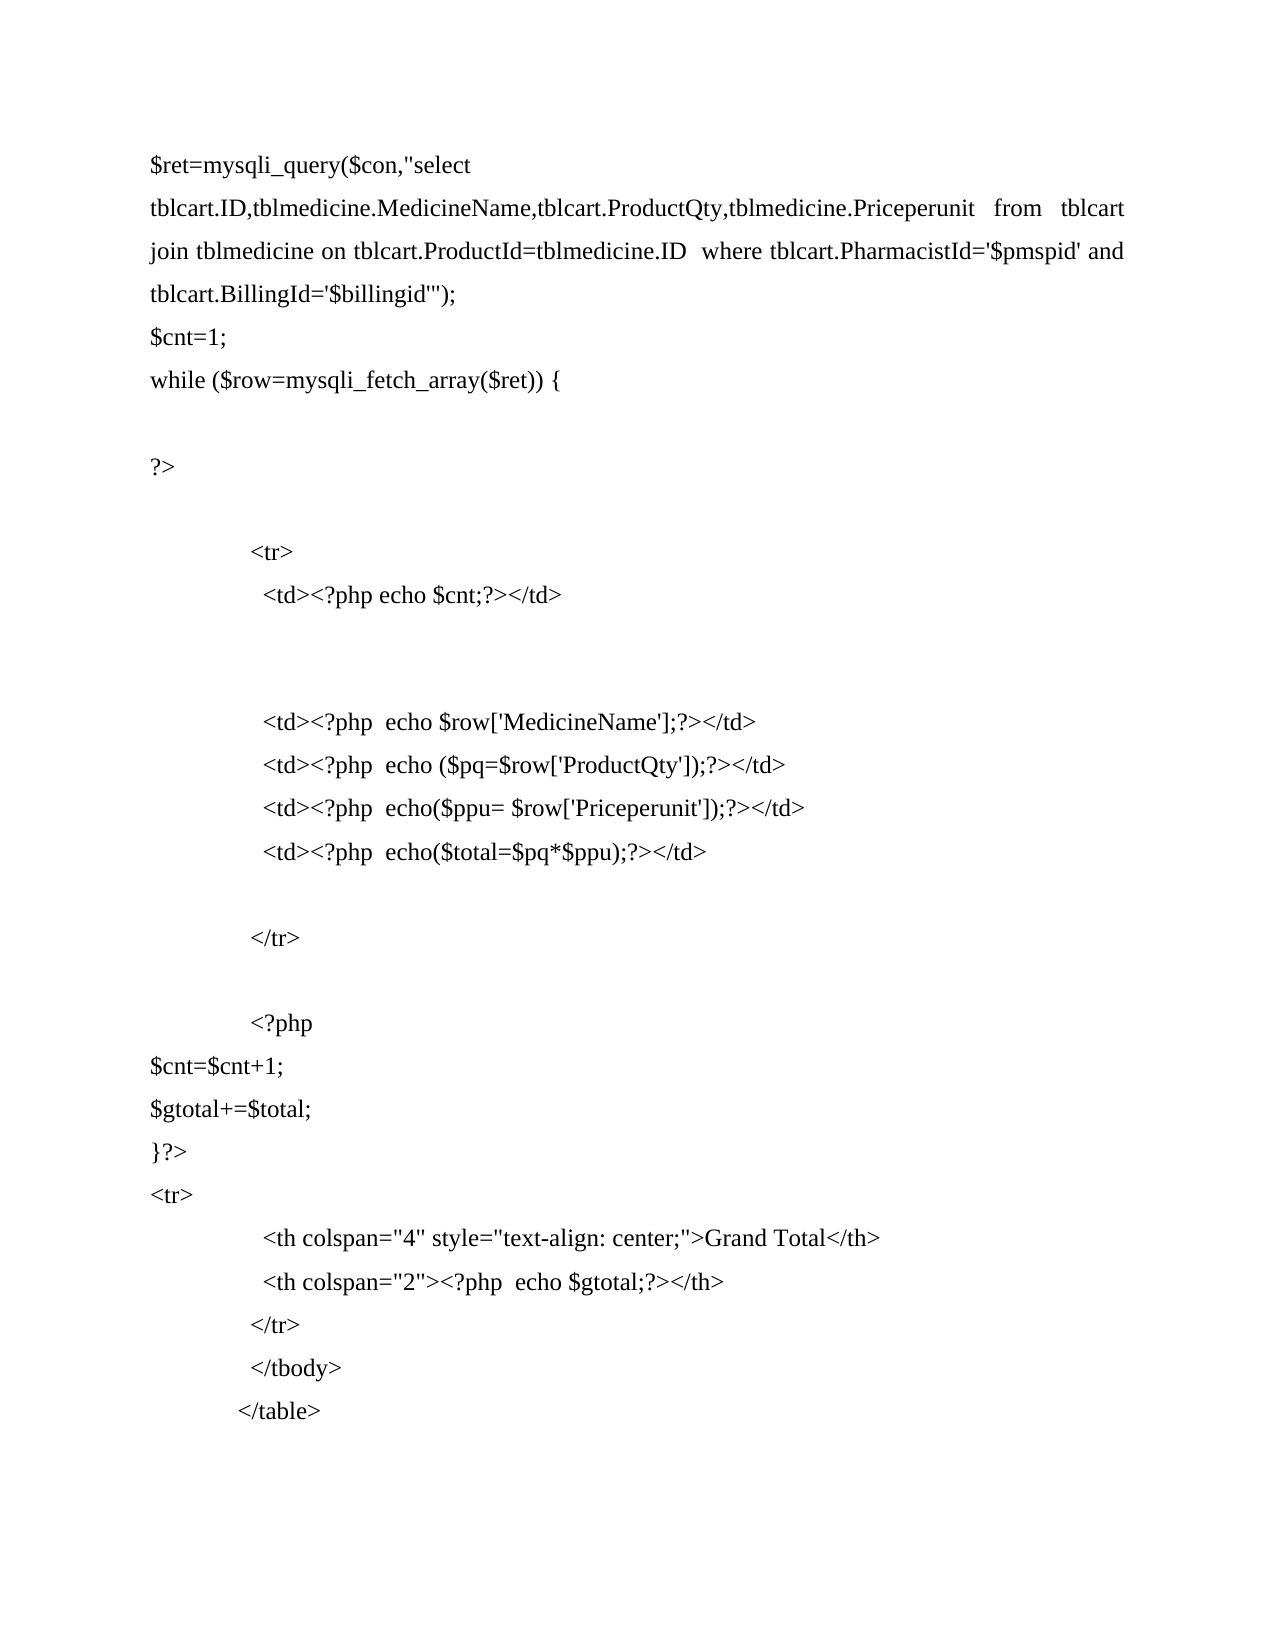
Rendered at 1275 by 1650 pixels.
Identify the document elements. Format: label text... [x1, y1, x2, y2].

text <td><?php echo $cnt;?></td> [150, 580, 1125, 609]
text ?> [150, 452, 1125, 481]
text while ($row=mysqli_fetch_array($ret)) { [150, 366, 1125, 394]
text <tr> [150, 537, 1125, 566]
text <td><?php echo($ppu= $row['Priceperunit']);?></td> [150, 793, 1125, 822]
text $ret=mysqli_query($con,"select tblcart.ID,tblmedicine.MedicineName,tblcart.ProductQty,tblmedicine.Priceperunit from tblcart join tblmedicine on tblcart.ProductId=tblmedicine.ID where tblcart.PharmacistId='$pmspid' and tblcart.BillingId='$billingid'"); [150, 150, 1125, 308]
text <td><?php echo ($pq=$row['ProductQty']);?></td> [150, 750, 1125, 779]
text <td><?php echo $row['MedicineName'];?></td> [150, 707, 1125, 736]
text </tr> [150, 1310, 1125, 1338]
text <td><?php echo($total=$pq*$ppu);?></td> [150, 837, 1125, 865]
text $cnt=$cnt+1; [150, 1051, 1125, 1080]
text }?> [150, 1137, 1125, 1166]
text </tbody> [150, 1353, 1125, 1382]
text <th colspan="2"><?php echo $gtotal;?></th> [150, 1267, 1125, 1295]
text </tr> [150, 923, 1125, 952]
text <th colspan="4" style="text-align: center;">Grand Total</th> [150, 1223, 1125, 1252]
text <?php [150, 1008, 1125, 1037]
text <tr> [150, 1180, 1125, 1209]
text $gtotal+=$total; [150, 1094, 1125, 1123]
text $cnt=1; [150, 322, 1125, 351]
text </table> [150, 1396, 1125, 1425]
